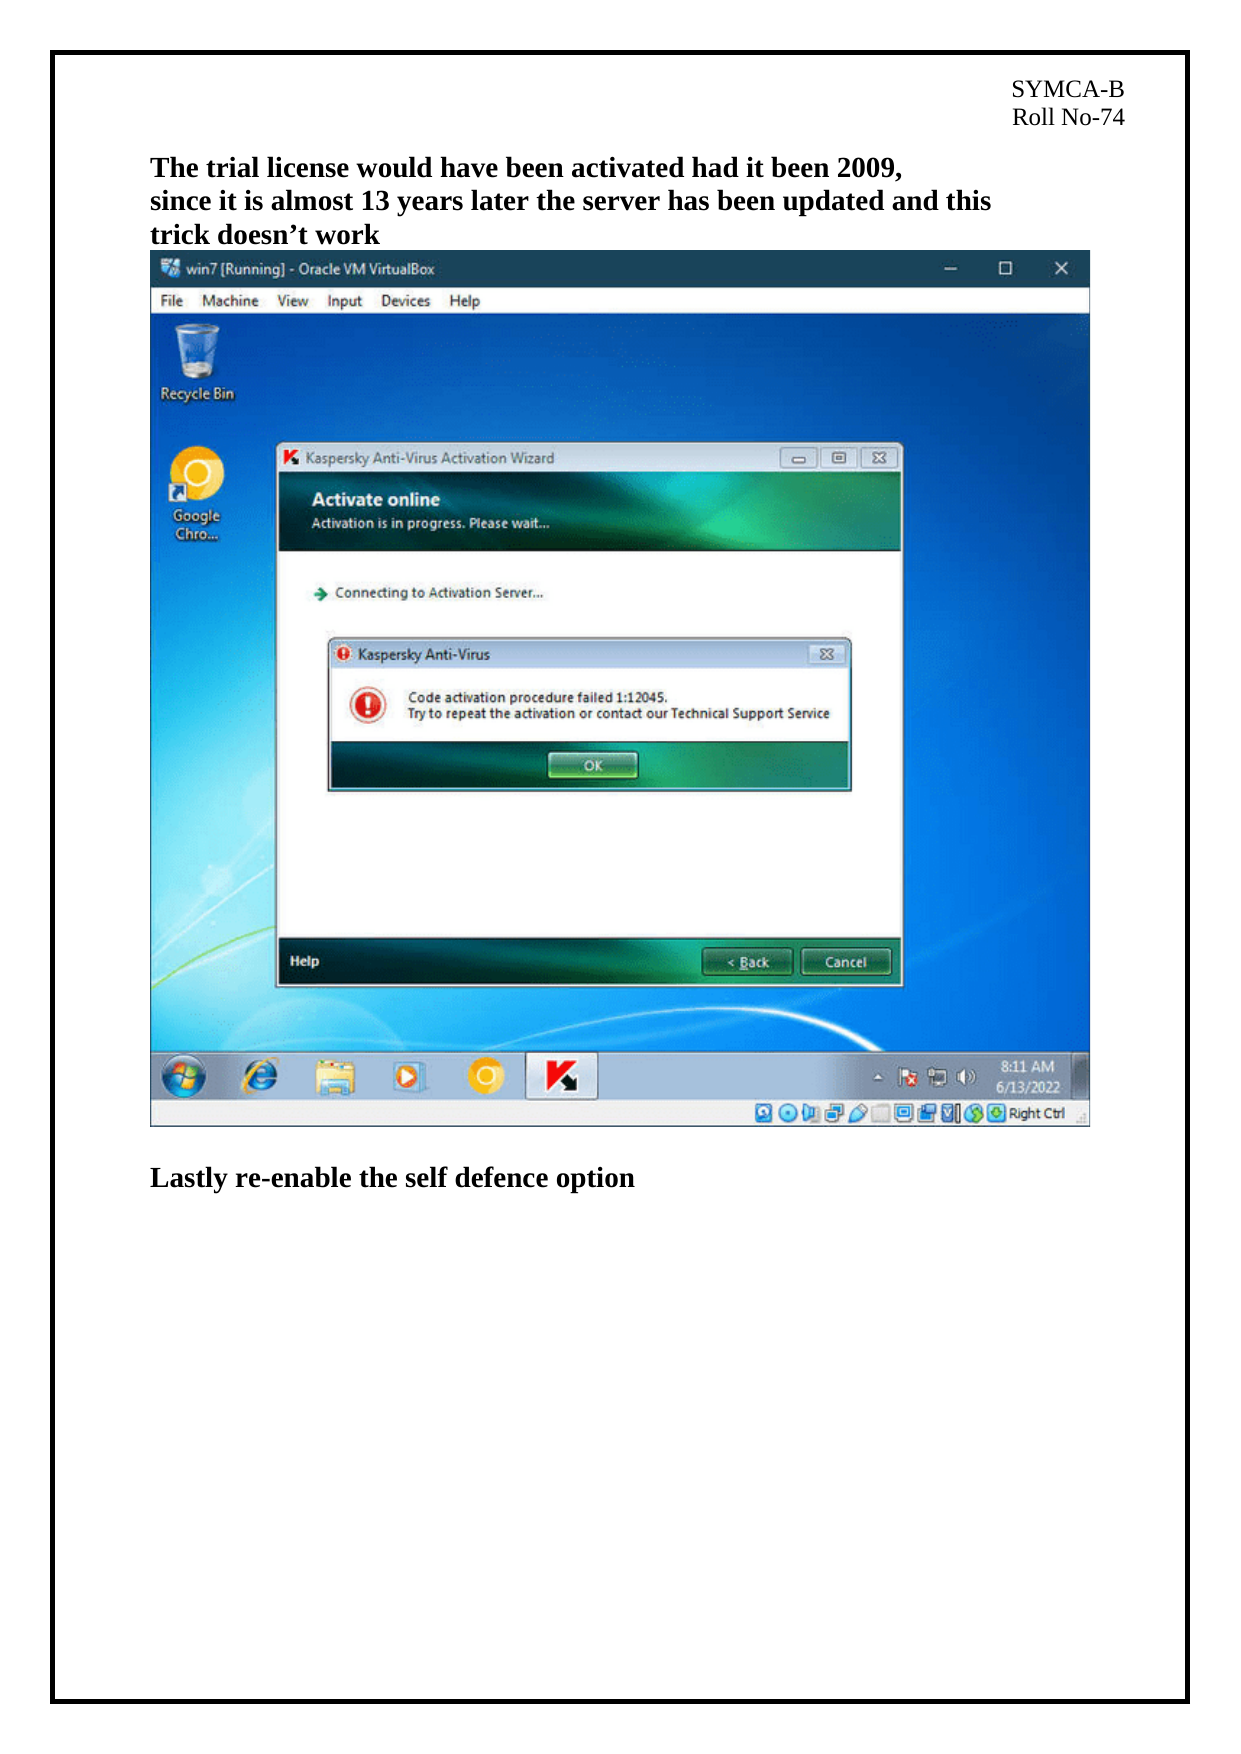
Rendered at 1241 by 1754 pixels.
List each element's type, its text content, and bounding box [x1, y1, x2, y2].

text trick doesn’t work [150, 217, 1090, 250]
text Lastly re-enable the self defence option [150, 1160, 1090, 1193]
text The trial license would have been activated had it been 2009, [150, 150, 1090, 183]
picture [150, 250, 1091, 1127]
text since it is almost 13 years later the server has been updated and this [150, 183, 1090, 217]
